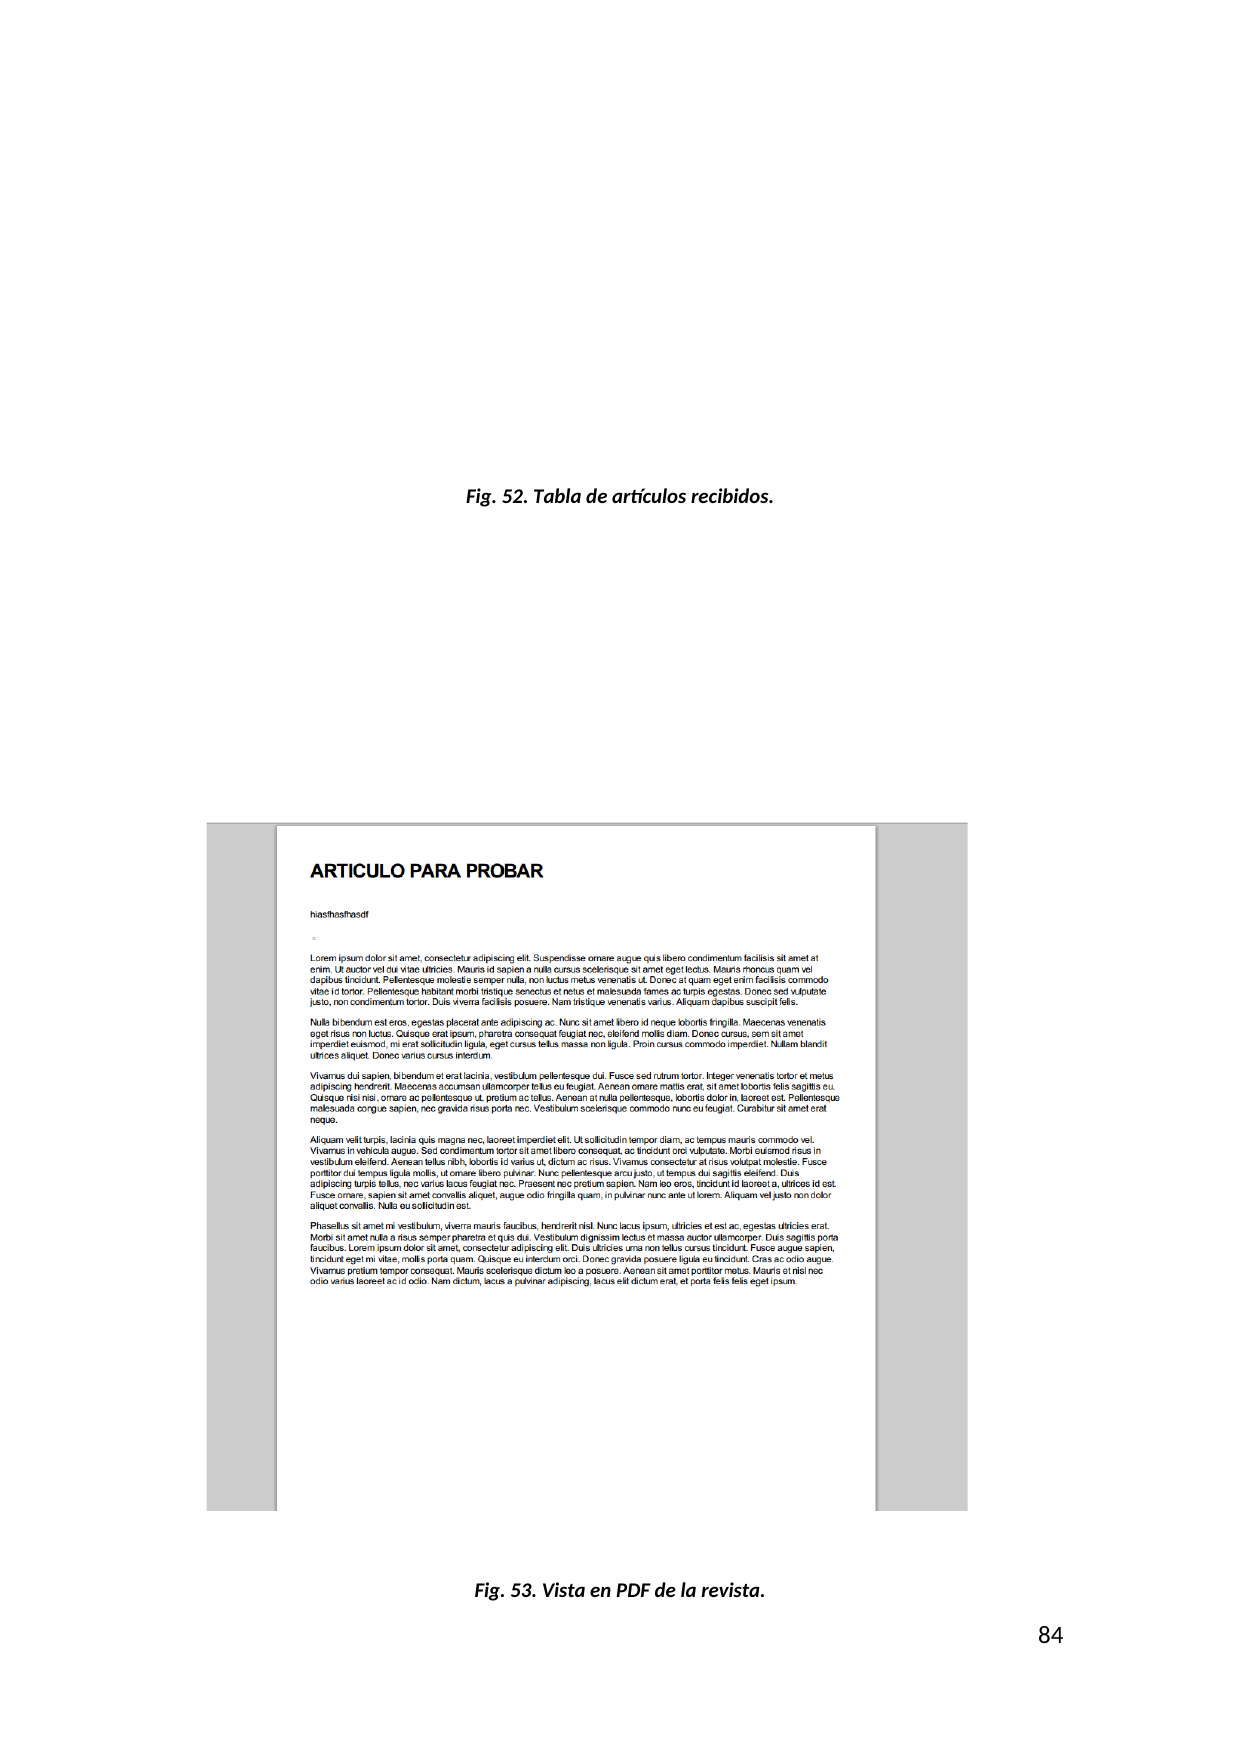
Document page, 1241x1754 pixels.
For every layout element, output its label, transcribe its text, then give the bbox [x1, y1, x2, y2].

text Fig. 53. Vista en PDF de la revista. [177, 1577, 1063, 1602]
picture [206, 822, 968, 1511]
text Fig. 52. Tabla de artículos recibidos. [177, 483, 1063, 509]
